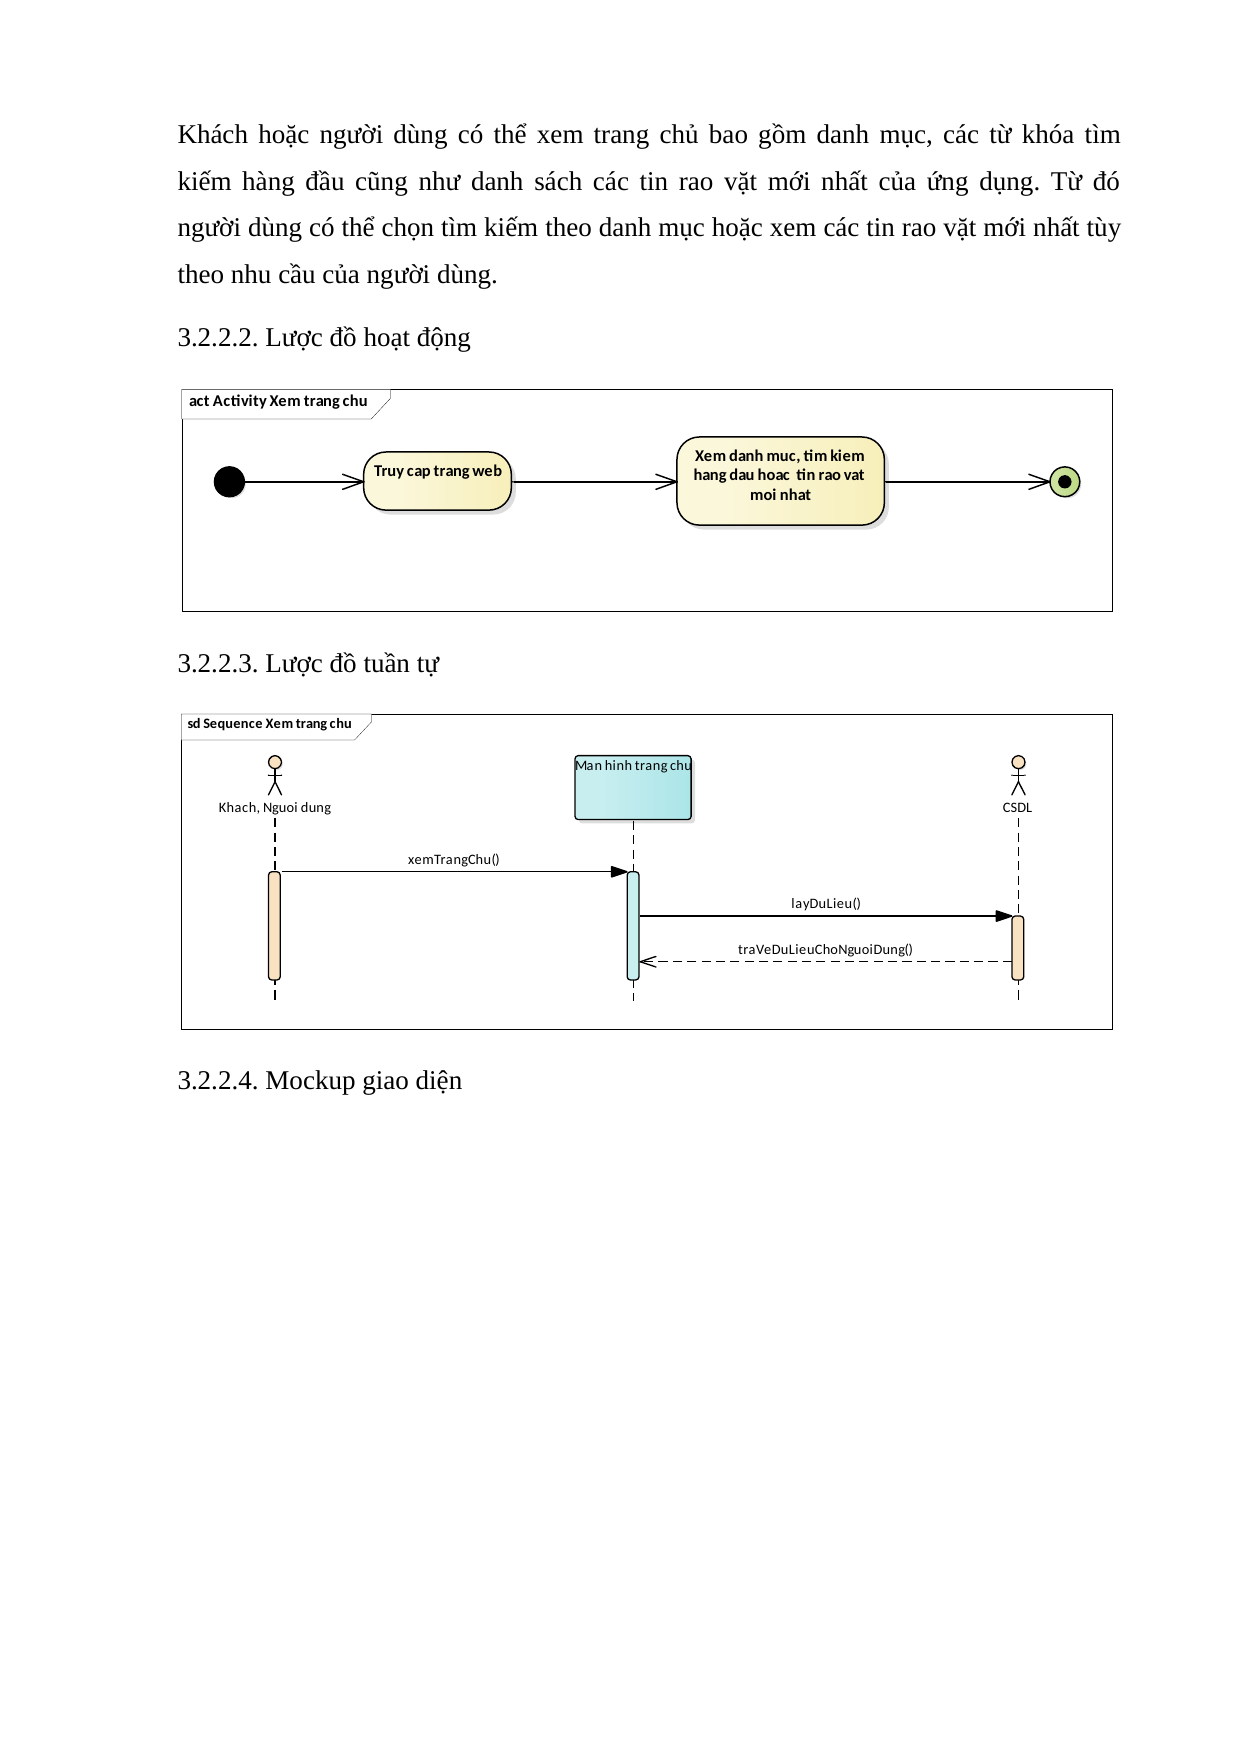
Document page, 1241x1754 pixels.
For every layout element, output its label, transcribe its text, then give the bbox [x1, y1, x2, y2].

text 3.2.2.4. Mockup giao diện [177, 1064, 1122, 1095]
text Khách hoặc người dùng có thể xem trang chủ bao gồm danh mục, các từ khóa tìm kiếm hàng đầu cũng như danh sách các tin rao vặt mới nhất của ứng dụng. Từ đó người dùng có thể chọn tìm kiếm theo danh mục hoặc xem các tin rao vặt mới nhất tùy theo nhu cầu của người dùng. [177, 118, 1122, 289]
text 3.2.2.3. Lược đồ tuần tự [177, 647, 1122, 678]
text 3.2.2.2. Lược đồ hoạt động [177, 321, 1122, 353]
